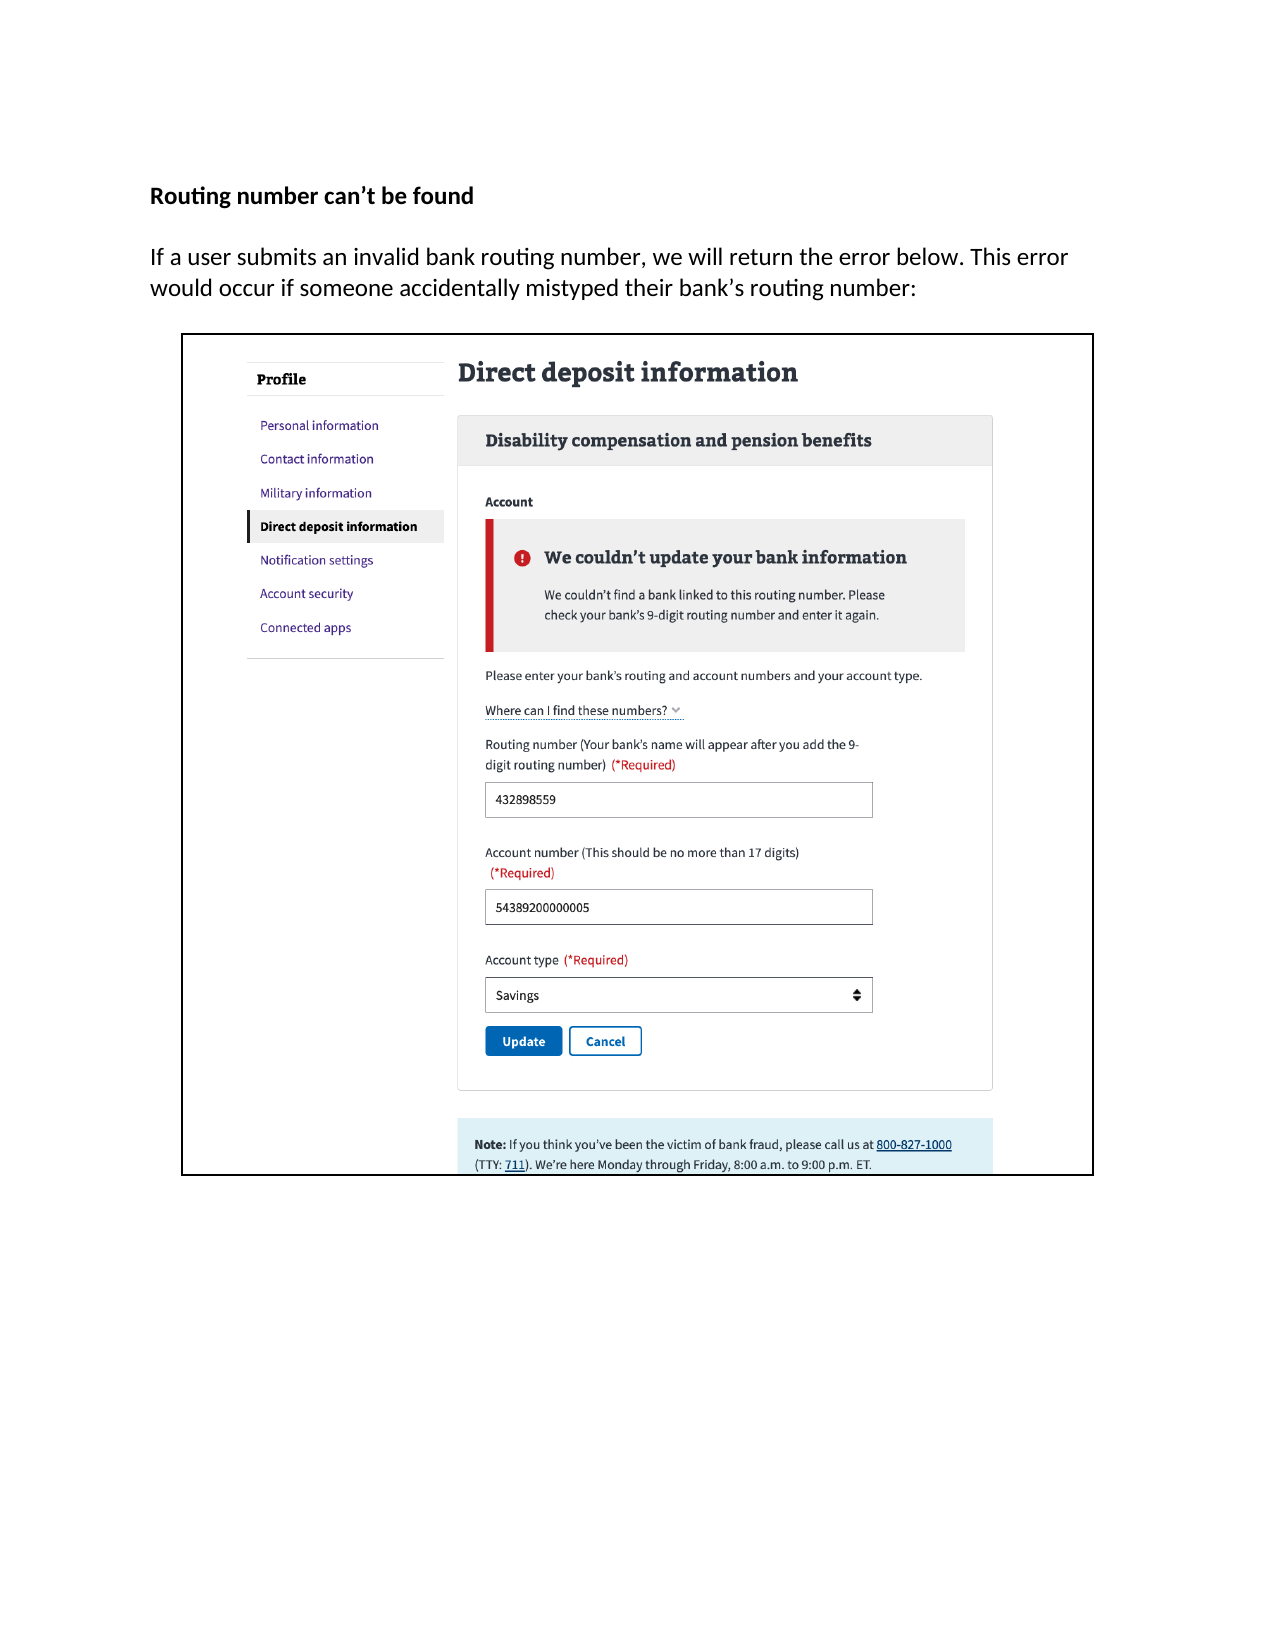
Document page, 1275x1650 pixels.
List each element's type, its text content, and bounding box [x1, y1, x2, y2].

text Routing number can’t be found [150, 181, 1125, 242]
text If a user submits an invalid bank routing number, we will return the error below. This error would occur if someone accidentally mistyped their bank’s routing number: [150, 242, 1125, 333]
picture [183, 335, 1092, 1174]
